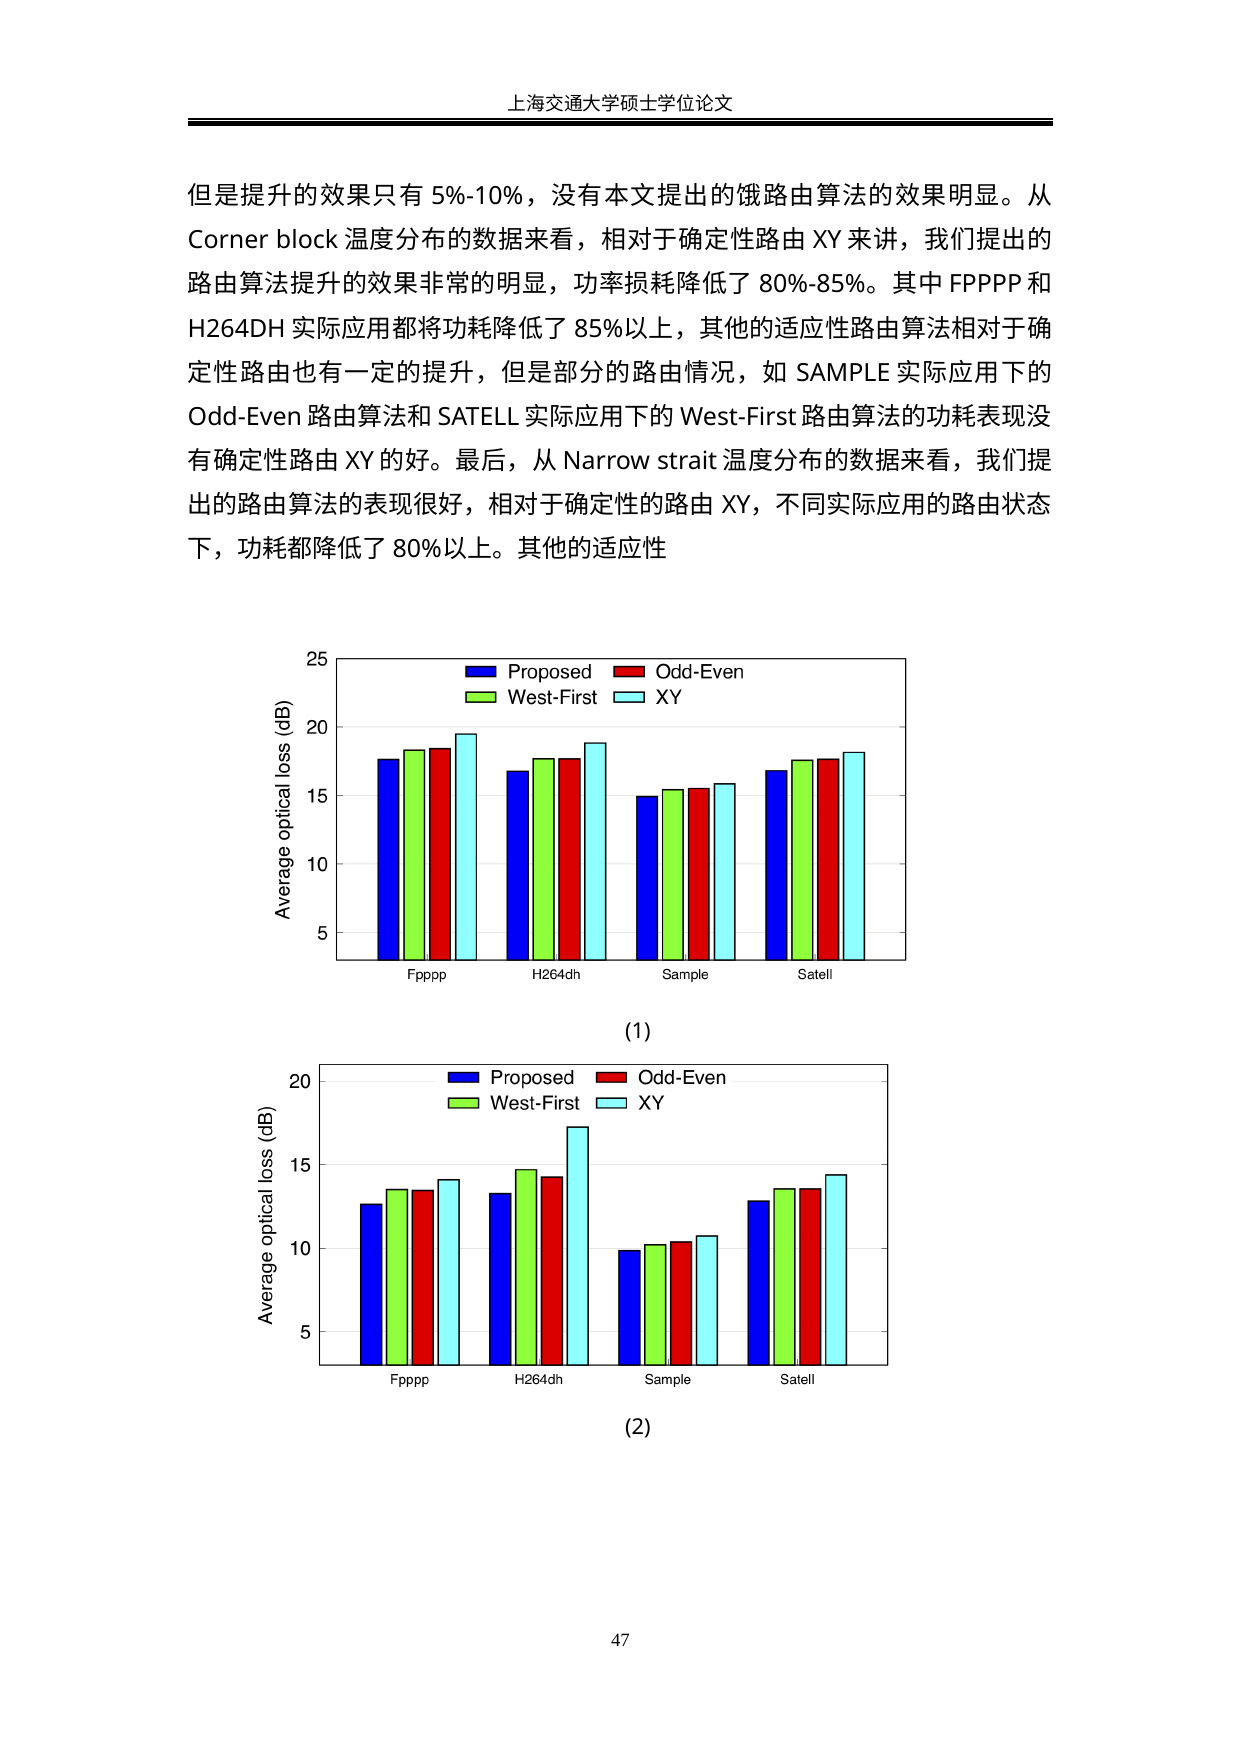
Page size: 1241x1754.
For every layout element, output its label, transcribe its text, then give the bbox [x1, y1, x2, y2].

text (2) [581, 1404, 1053, 1448]
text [187, 172, 1053, 568]
picture [237, 632, 947, 986]
text (1) [581, 1008, 1053, 1052]
picture [220, 1056, 929, 1399]
